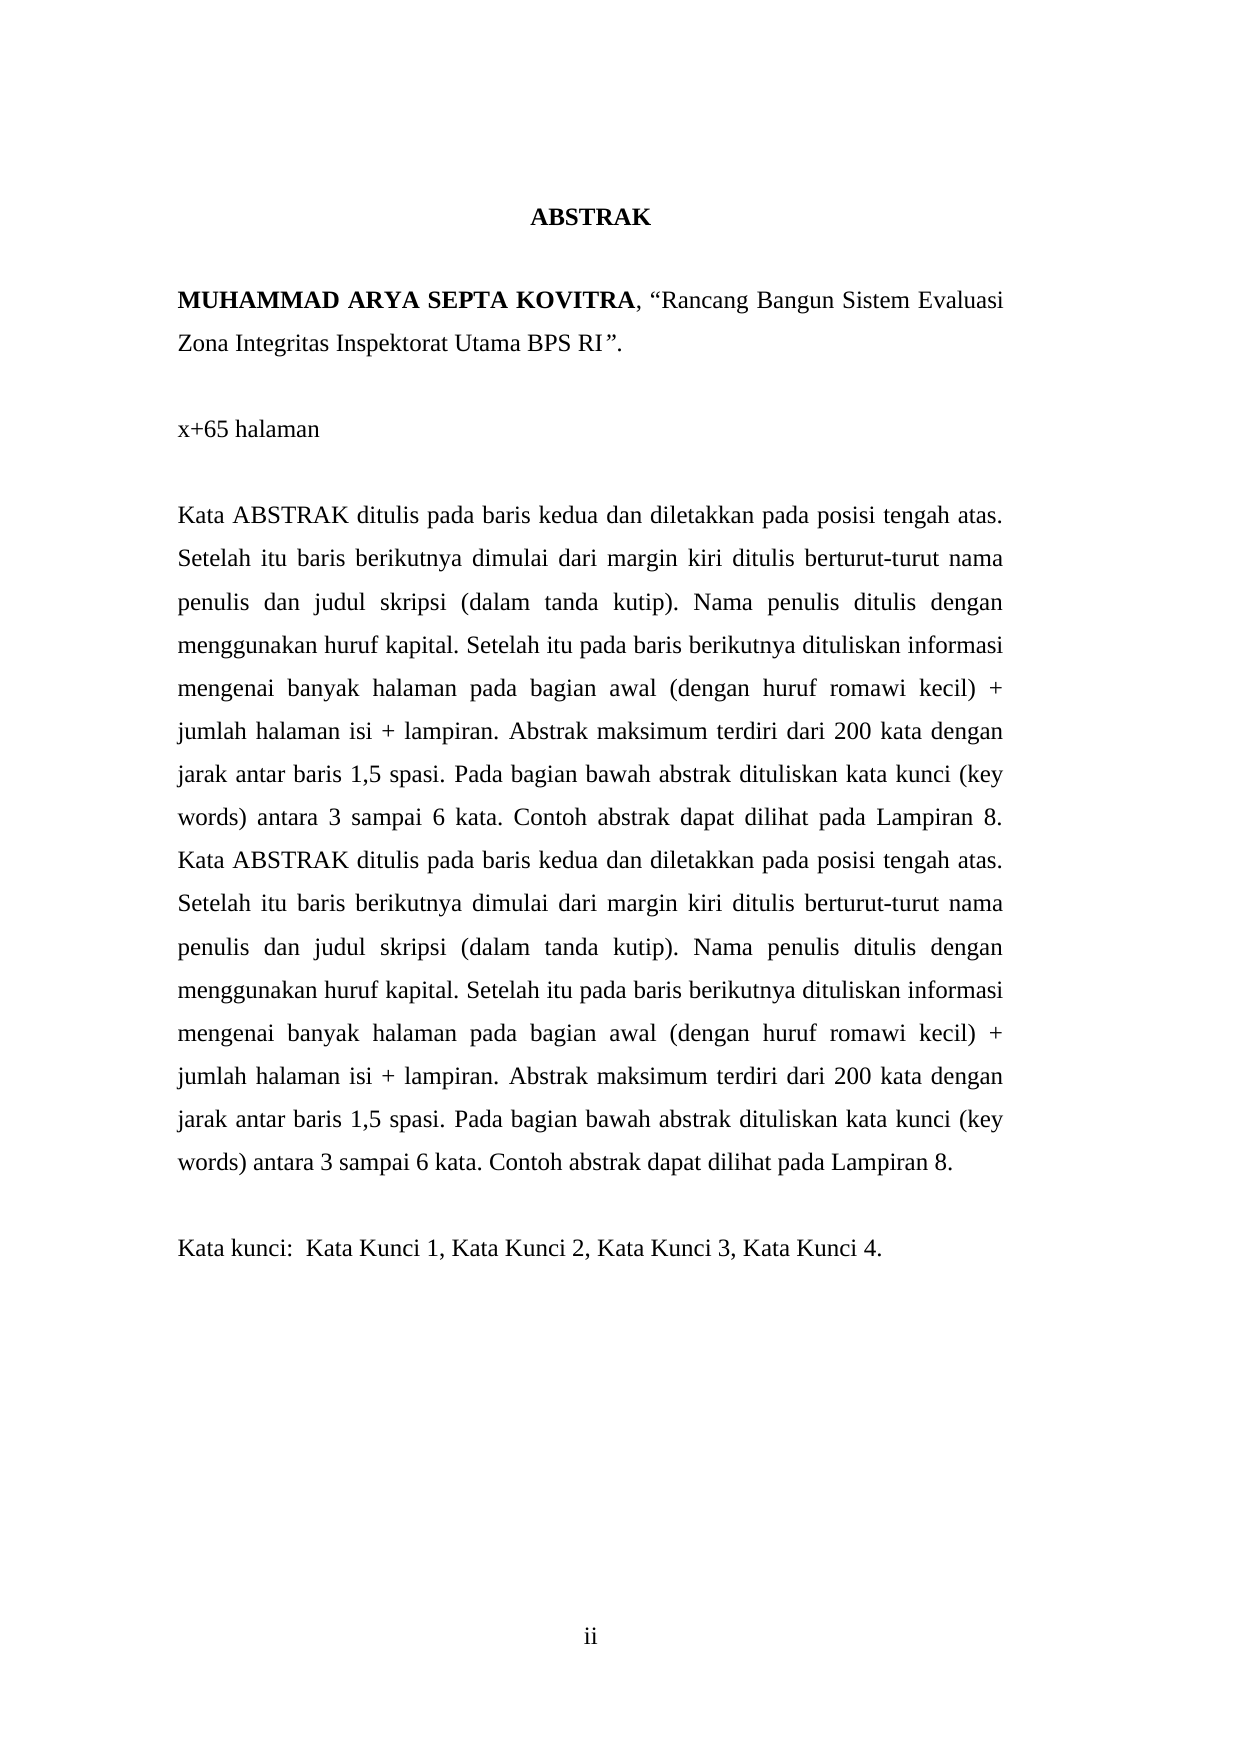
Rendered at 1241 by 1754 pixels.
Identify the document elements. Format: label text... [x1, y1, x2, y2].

text Kata ABSTRAK ditulis pada baris kedua dan diletakkan pada posisi tengah atas. Setelah itu baris berikutnya dimulai dari margin kiri ditulis berturut-turut nama penulis dan judul skripsi (dalam tanda kutip). Nama penulis ditulis dengan menggunakan huruf kapital. Setelah itu pada baris berikutnya dituliskan informasi mengenai banyak halaman pada bagian awal (dengan huruf romawi kecil) + jumlah halaman isi + lampiran. Abstrak maksimum terdiri dari 200 kata dengan jarak antar baris 1,5 spasi. Pada bagian bawah abstrak dituliskan kata kunci (key words) antara 3 sampai 6 kata. Contoh abstrak dapat dilihat pada Lampiran 8. Kata ABSTRAK ditulis pada baris kedua dan diletakkan pada posisi tengah atas. Setelah itu baris berikutnya dimulai dari margin kiri ditulis berturut-turut nama penulis dan judul skripsi (dalam tanda kutip). Nama penulis ditulis dengan menggunakan huruf kapital. Setelah itu pada baris berikutnya dituliskan informasi mengenai banyak halaman pada bagian awal (dengan huruf romawi kecil) + jumlah halaman isi + lampiran. Abstrak maksimum terdiri dari 200 kata dengan jarak antar baris 1,5 spasi. Pada bagian bawah abstrak dituliskan kata kunci (key words) antara 3 sampai 6 kata. Contoh abstrak dapat dilihat pada Lampiran 8. [177, 500, 1004, 1176]
text MUHAMMAD ARYA SEPTA KOVITRA, “Rancang Bangun Sistem Evaluasi Zona Integritas Inspektorat Utama BPS RI”. [177, 285, 1004, 357]
text x+65 halaman [177, 414, 1004, 443]
text ABSTRAK [177, 202, 1004, 231]
text Kata kunci: Kata Kunci 1, Kata Kunci 2, Kata Kunci 3, Kata Kunci 4. [177, 1233, 1004, 1262]
